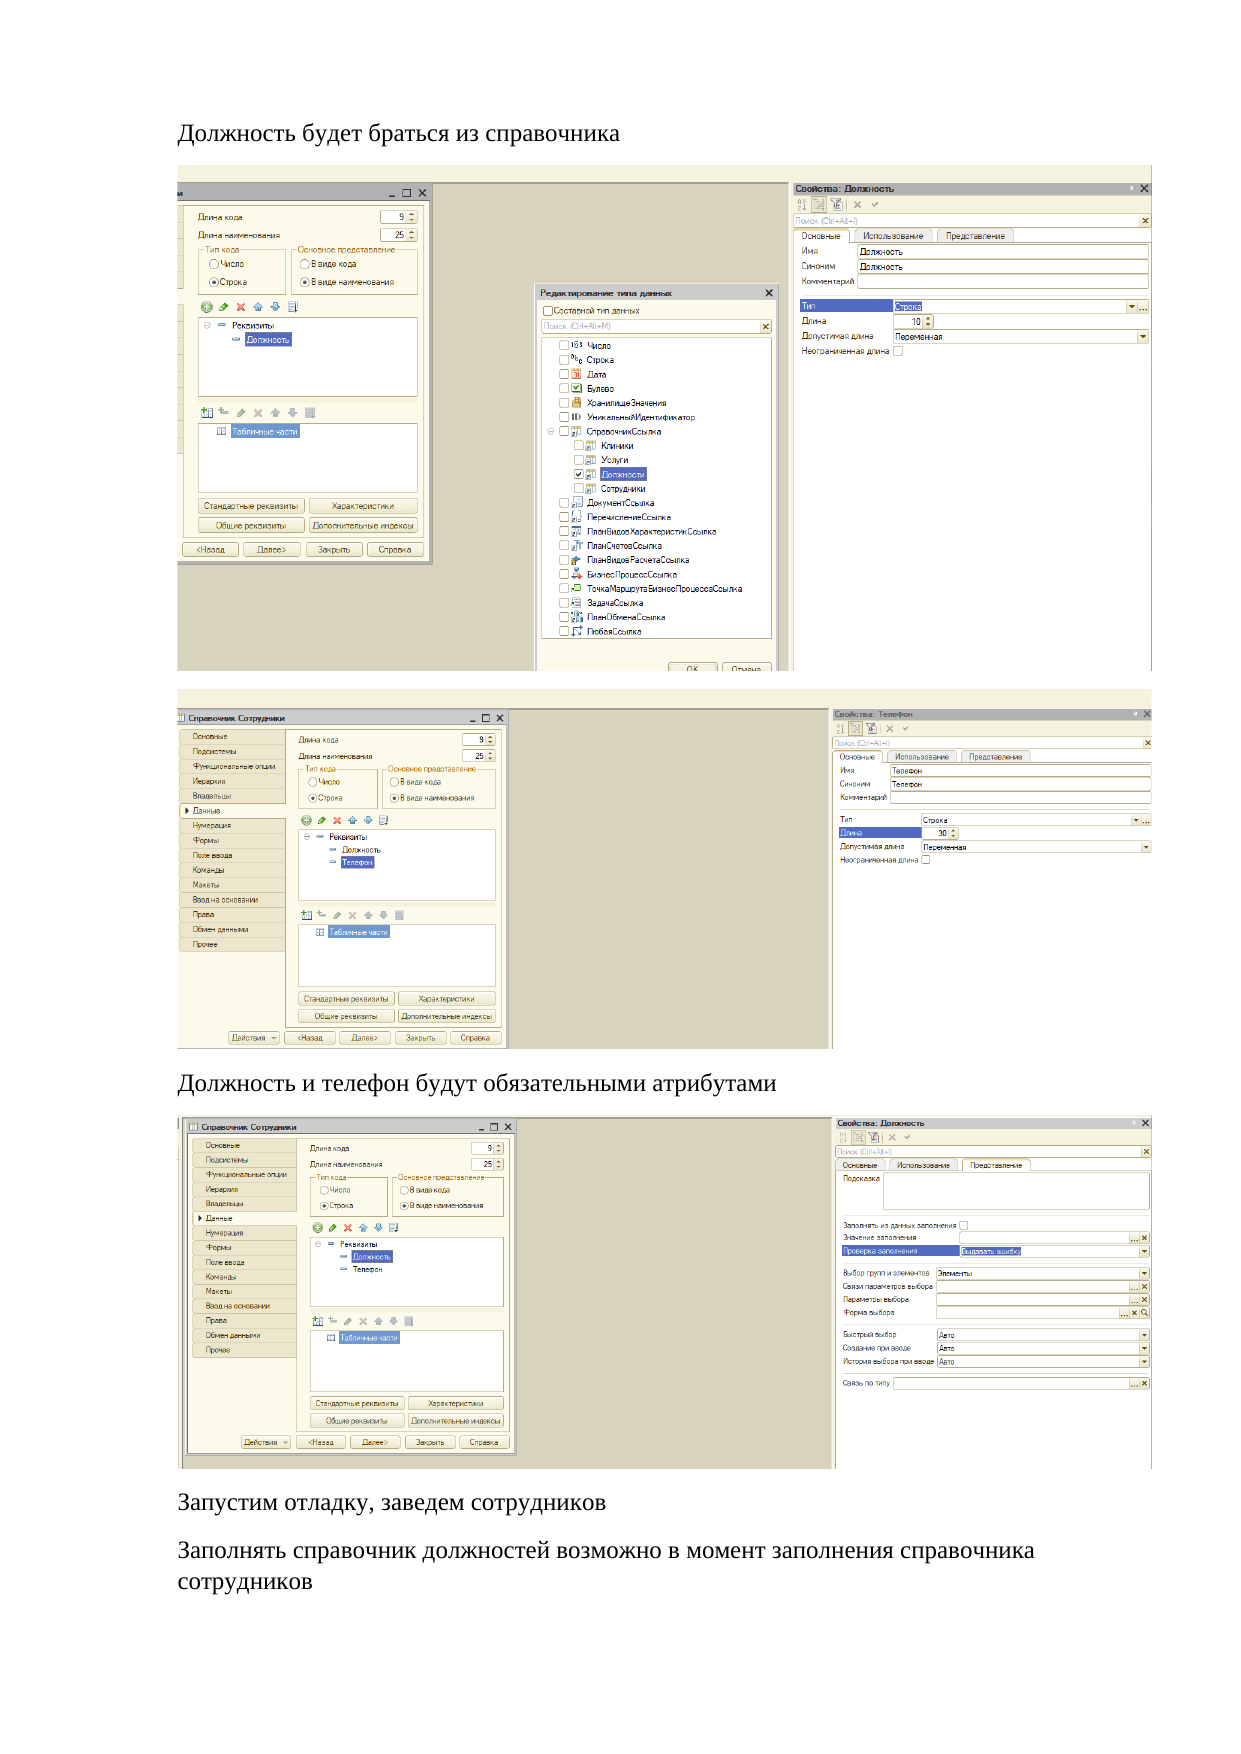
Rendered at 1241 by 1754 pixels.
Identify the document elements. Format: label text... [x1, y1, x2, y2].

text Запустим отладку, заведем сотрудников [177, 1487, 1152, 1516]
picture [177, 1115, 1152, 1469]
text Заполнять справочник должностей возможно в момент заполнения справочника сотрудников [177, 1535, 1152, 1594]
text Должность будет браться из справочника [177, 118, 1152, 147]
picture [177, 689, 1152, 1049]
picture [177, 165, 1152, 671]
text Должность и телефон будут обязательными атрибутами [177, 1068, 1152, 1096]
